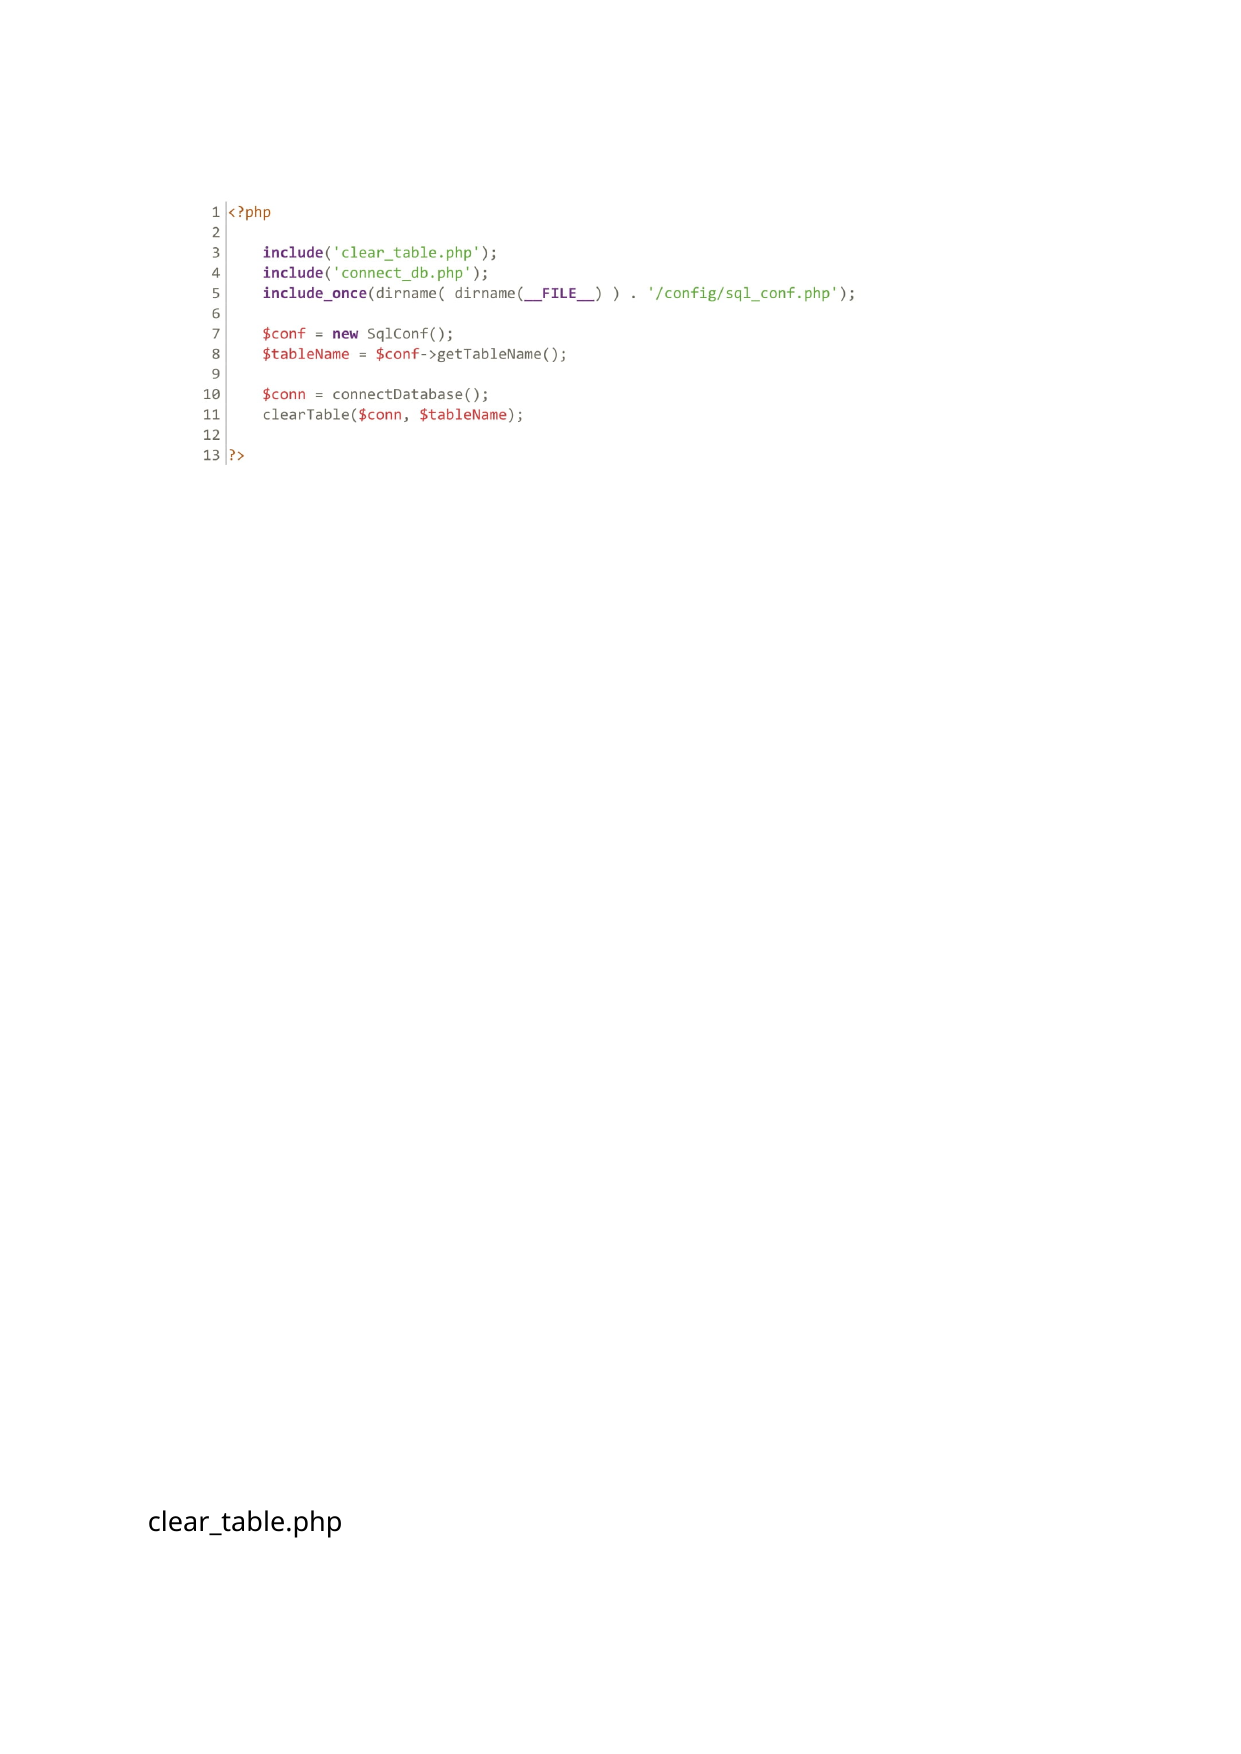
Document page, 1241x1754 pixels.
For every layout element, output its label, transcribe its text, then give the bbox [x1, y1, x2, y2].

text clear_table.php [148, 1502, 1093, 1539]
picture [147, 147, 1092, 1483]
